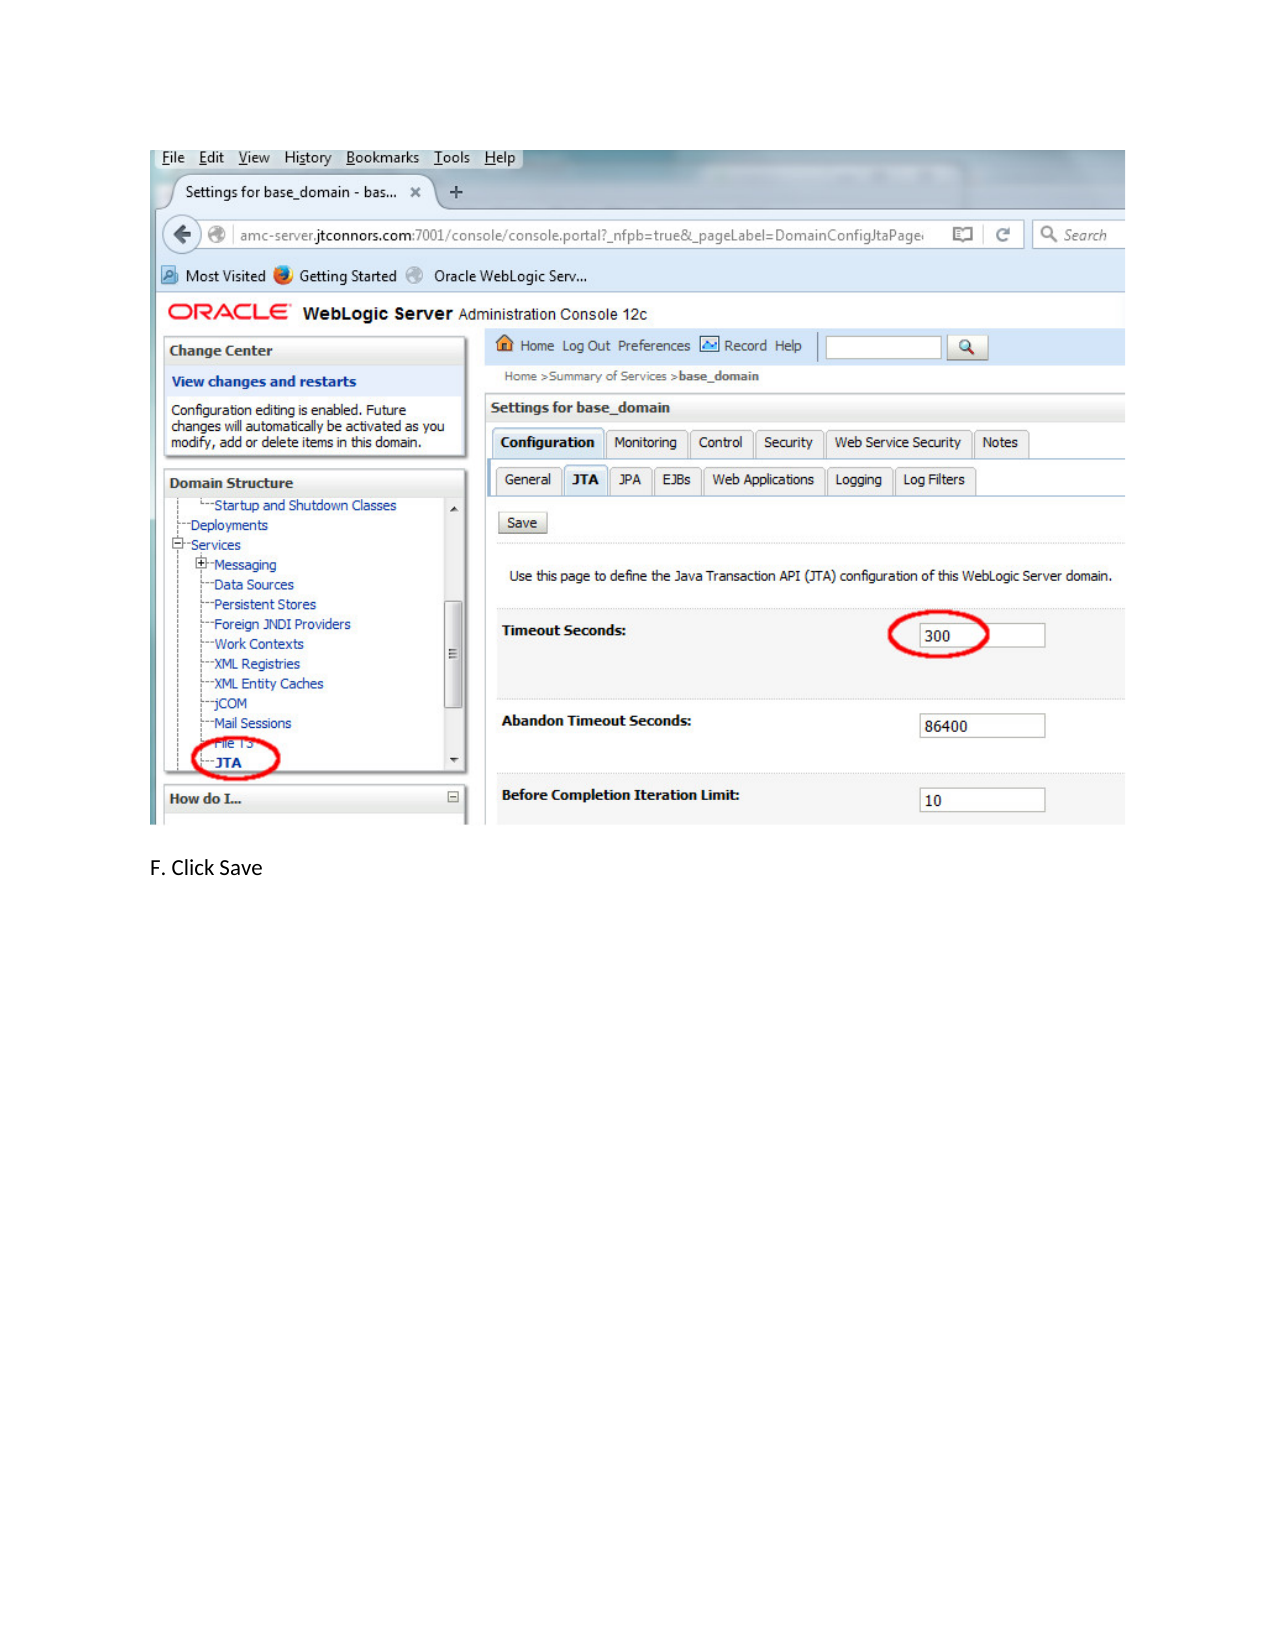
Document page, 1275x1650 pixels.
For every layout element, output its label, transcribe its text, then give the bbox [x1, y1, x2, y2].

picture [150, 150, 1125, 826]
text F. Click Save [150, 853, 1125, 881]
